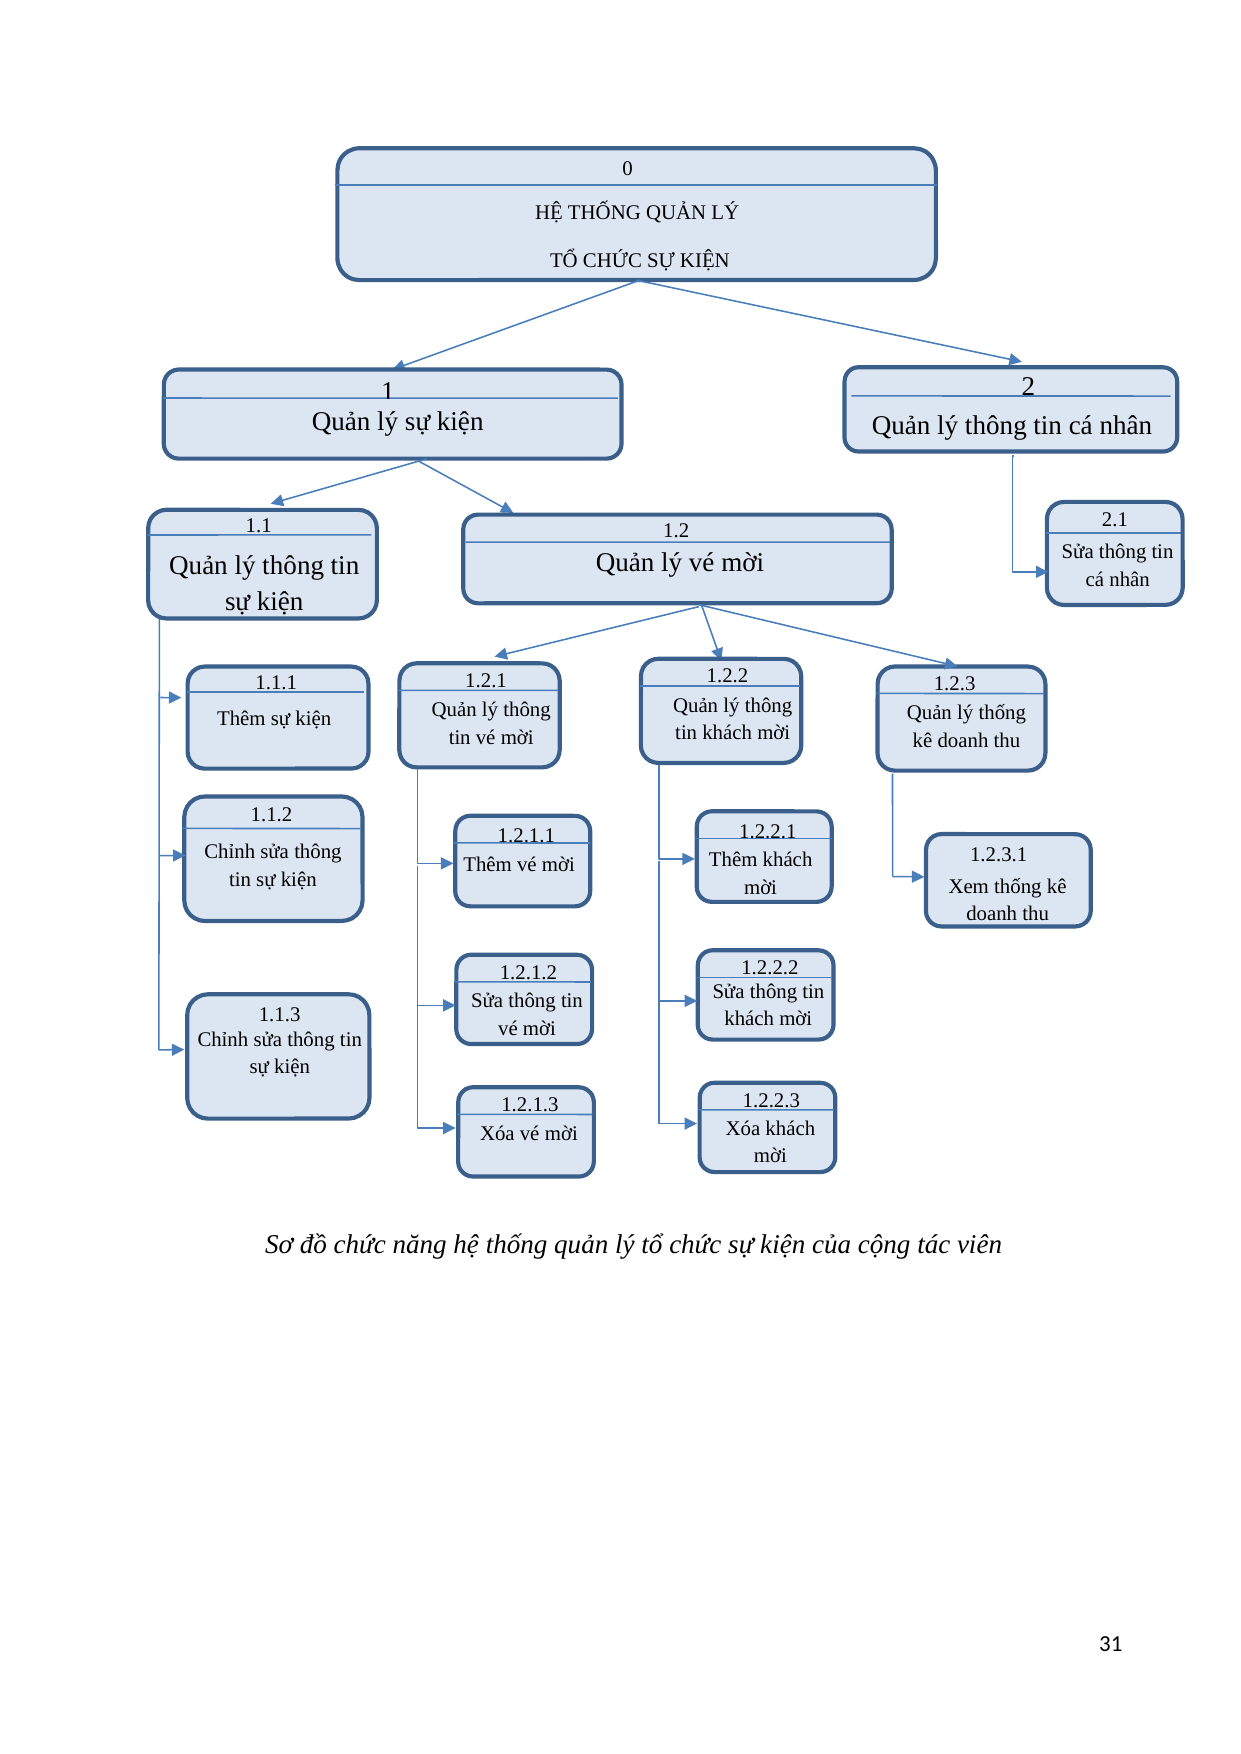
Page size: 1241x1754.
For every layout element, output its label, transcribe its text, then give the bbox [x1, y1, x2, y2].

text Sơ đồ chức năng hệ thống quản lý tổ chức sự kiện của cộng tác viên [148, 1228, 1122, 1259]
